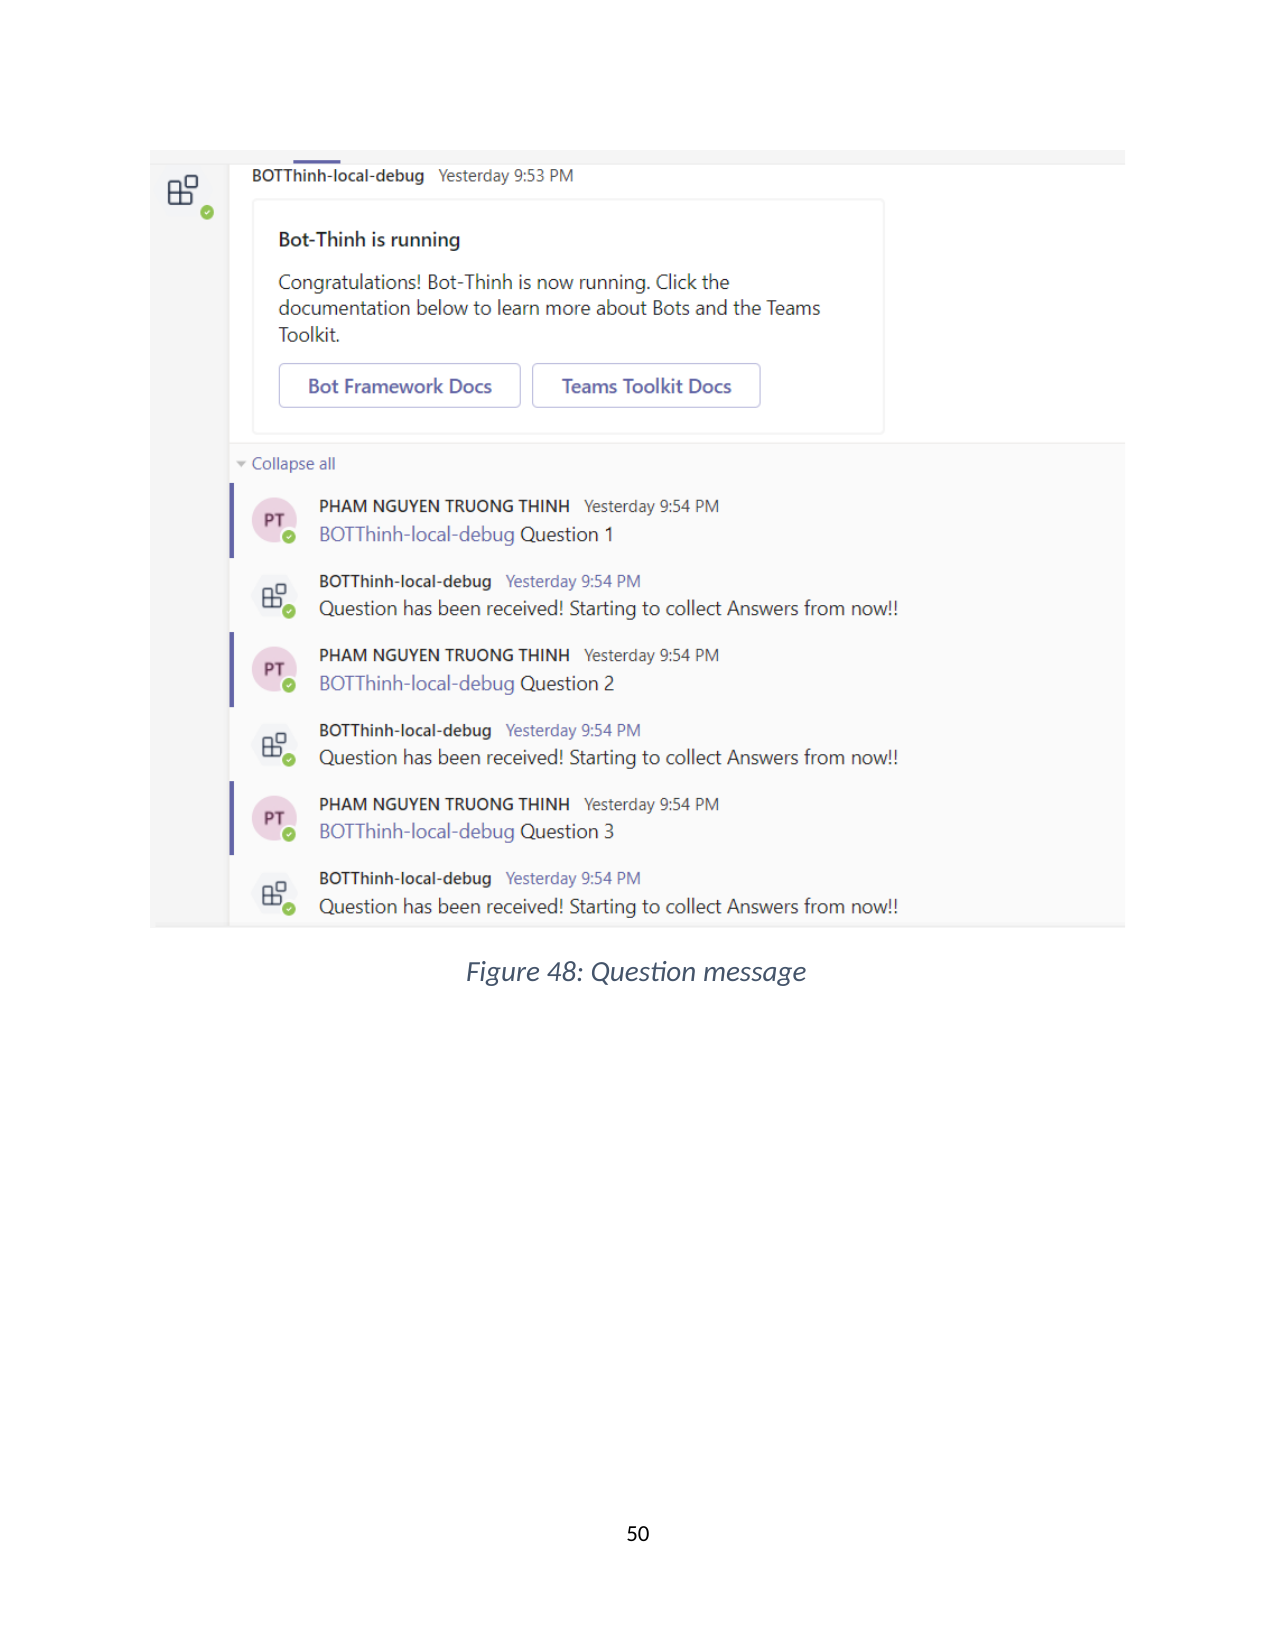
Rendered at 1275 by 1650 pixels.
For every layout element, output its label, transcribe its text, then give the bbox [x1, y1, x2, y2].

text Figure 48: Question message [150, 953, 1125, 989]
picture [150, 150, 1125, 928]
